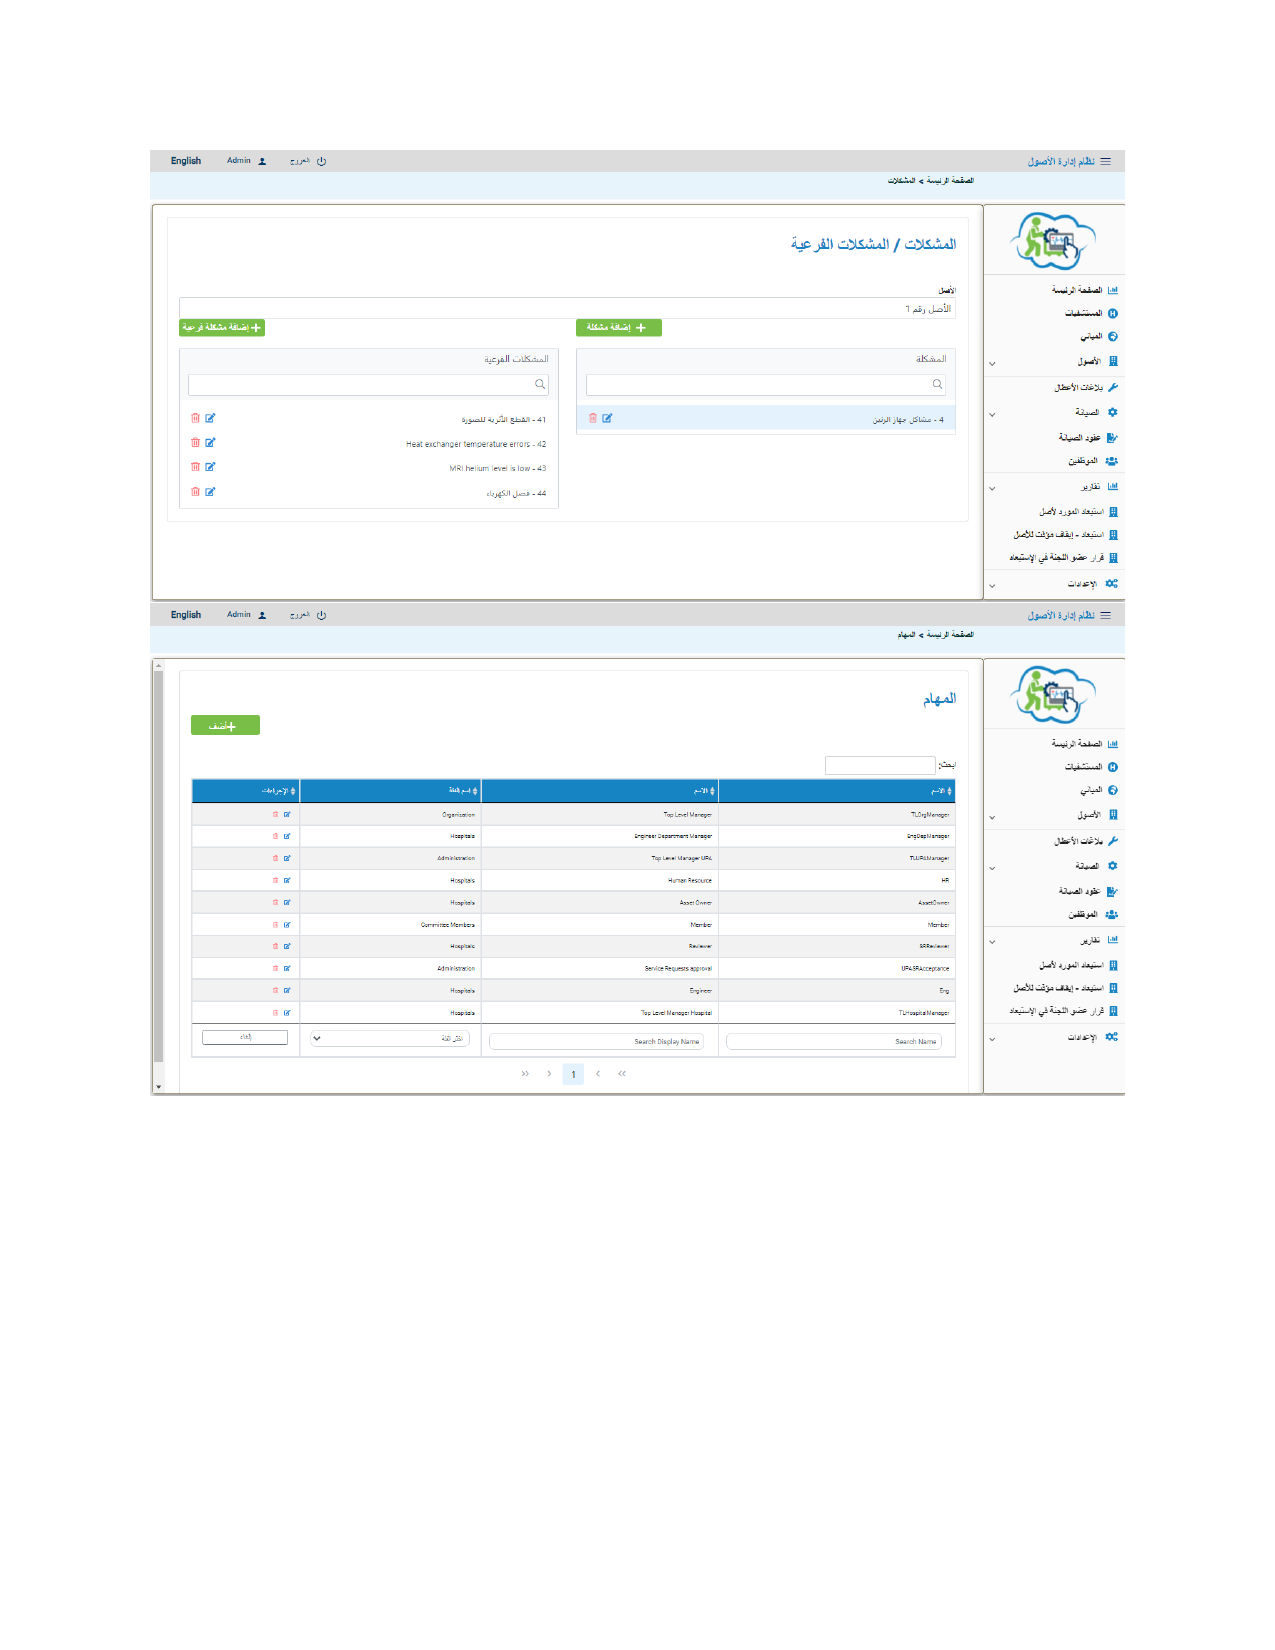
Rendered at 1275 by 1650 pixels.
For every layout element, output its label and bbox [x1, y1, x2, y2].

picture [150, 603, 1125, 1096]
picture [150, 150, 1125, 602]
